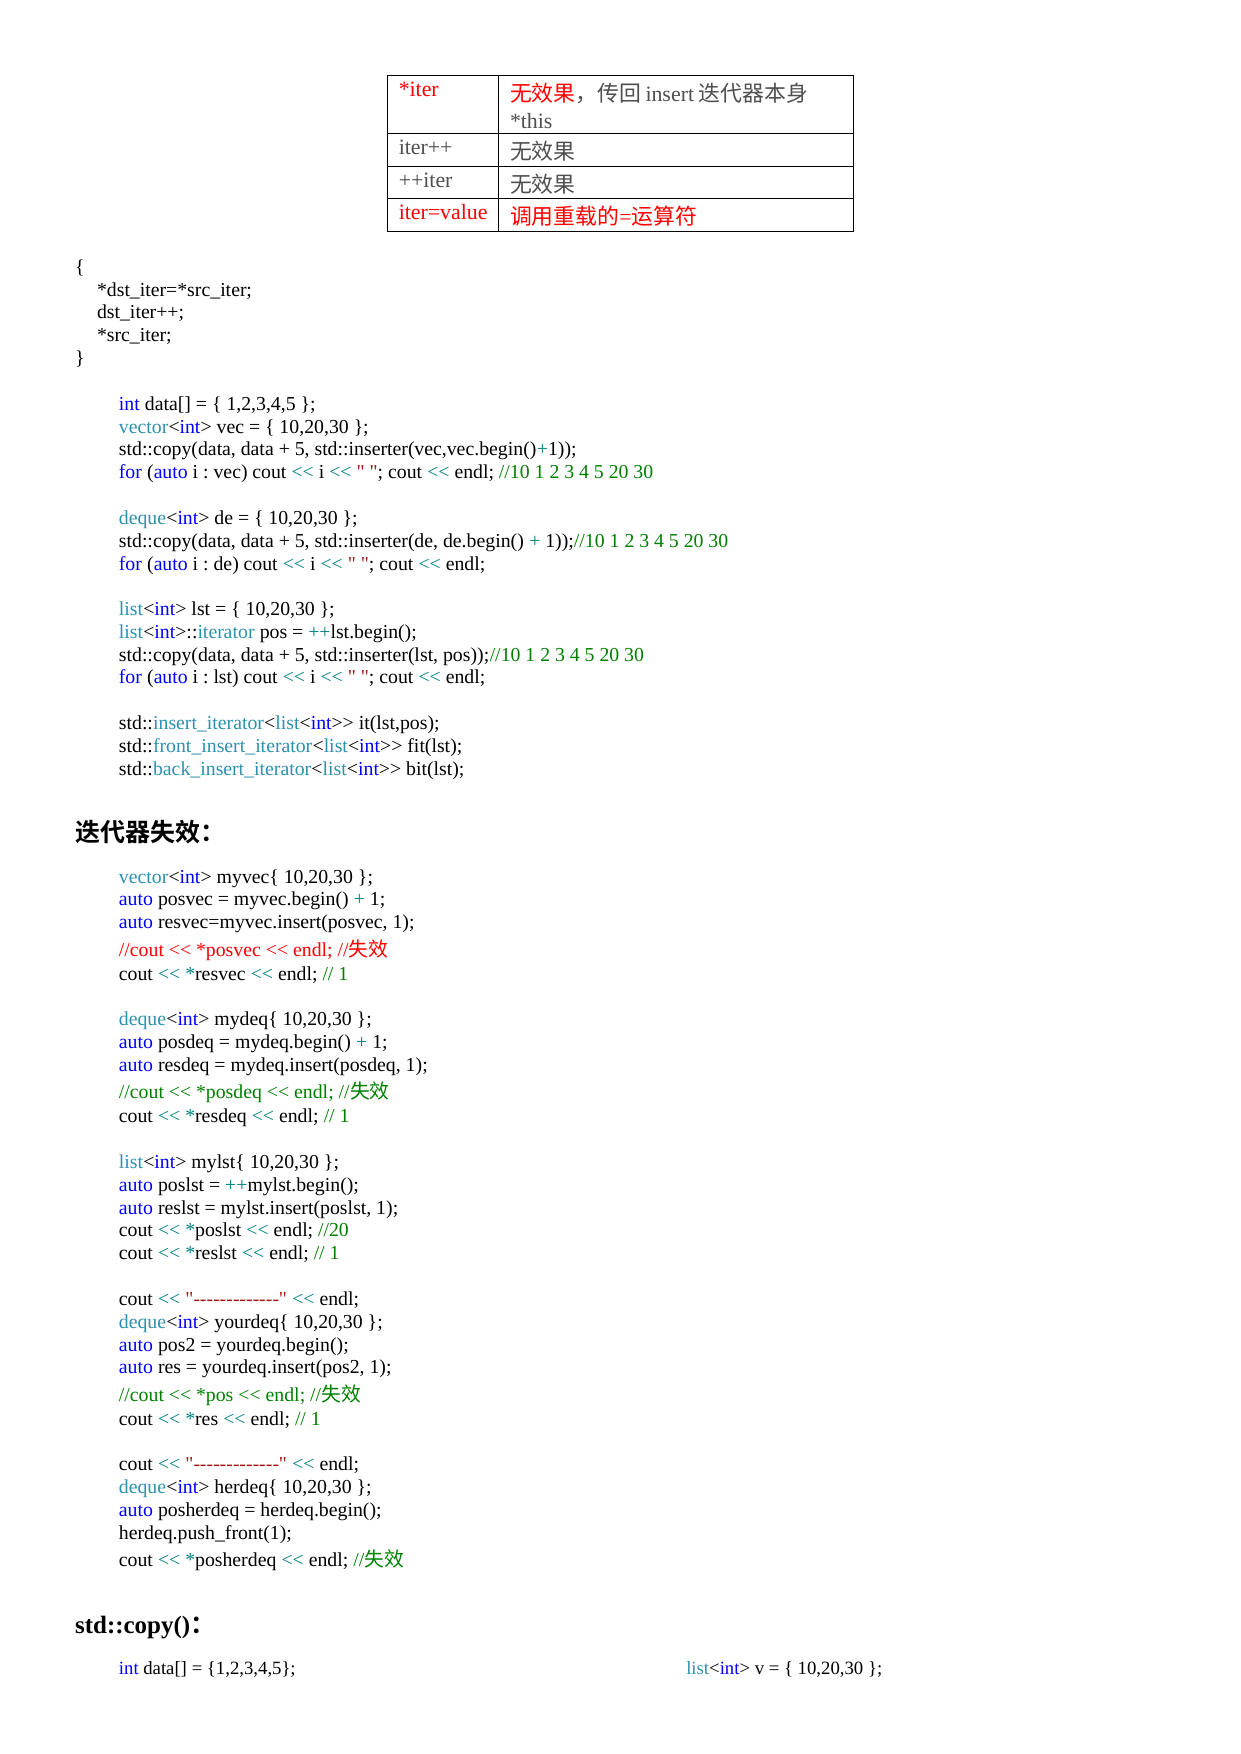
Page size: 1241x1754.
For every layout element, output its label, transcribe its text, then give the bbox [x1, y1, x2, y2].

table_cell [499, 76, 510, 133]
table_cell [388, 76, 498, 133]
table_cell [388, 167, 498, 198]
text std::copy(data, data + 5, std::inserter(lst, pos));//10 1 2 3 4 5 20 30 [75, 643, 1165, 666]
text deque<int> mydeq{ 10,20,30 }; [75, 1007, 1165, 1030]
text int data[] = { 1,2,3,4,5 }; [75, 392, 1165, 414]
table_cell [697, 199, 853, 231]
text cout << "-------------" << endl; [75, 1287, 1165, 1310]
text deque<int> yourdeq{ 10,20,30 }; [75, 1310, 1165, 1332]
text { [75, 255, 1165, 278]
text auto resdeq = mydeq.insert(posdeq, 1); [75, 1053, 1165, 1076]
text std::copy(data, data + 5, std::inserter(de, de.begin() + 1));//10 1 2 3 4 5 20 30 [75, 529, 1165, 551]
text for (auto i : lst) cout << i << " "; cout << endl; [75, 666, 1165, 688]
text herdeq.push_front(1); [75, 1521, 1165, 1544]
text auto poslst = ++mylst.begin(); [75, 1173, 1165, 1196]
text std::copy(data, data + 5, std::inserter(vec,vec.begin()+1)); [75, 437, 1165, 460]
text //cout << *posvec << endl; //失效 [75, 933, 1165, 962]
text } [75, 346, 1165, 369]
text std::front_insert_iterator<list<int>> fit(lst); [75, 734, 1165, 757]
subtitle 迭代器失效： [75, 812, 1165, 848]
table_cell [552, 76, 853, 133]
text list<int> mylst{ 10,20,30 }; [75, 1150, 1165, 1173]
text std::insert_iterator<list<int>> it(lst,pos); [75, 711, 1165, 734]
text for (auto i : vec) cout << i << " "; cout << endl; //10 1 2 3 4 5 20 30 [75, 460, 1165, 483]
text *src_iter; [97, 323, 1165, 346]
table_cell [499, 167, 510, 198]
text cout << *posherdeq << endl; //失效 [75, 1544, 1165, 1572]
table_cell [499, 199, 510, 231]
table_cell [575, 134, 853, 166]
text for (auto i : de) cout << i << " "; cout << endl; [75, 551, 1165, 574]
text cout << *reslst << endl; // 1 [75, 1241, 1165, 1264]
text cout << *res << endl; // 1 [75, 1407, 1165, 1429]
text cout << "-------------" << endl; [75, 1452, 1165, 1475]
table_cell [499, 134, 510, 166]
text cout << *resdeq << endl; // 1 [75, 1104, 1165, 1127]
text auto posdeq = mydeq.begin() + 1; [75, 1030, 1165, 1053]
text cout << *poslst << endl; //20 [75, 1218, 1165, 1241]
text std::back_insert_iterator<list<int>> bit(lst); [75, 757, 1165, 779]
text deque<int> herdeq{ 10,20,30 }; [75, 1475, 1165, 1498]
subtitle std::copy()： [75, 1605, 1165, 1641]
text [642, 1657, 1165, 1679]
text auto posherdeq = herdeq.begin(); [75, 1498, 1165, 1521]
text deque<int> de = { 10,20,30 }; [75, 506, 1165, 529]
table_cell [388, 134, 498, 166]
text auto pos2 = yourdeq.begin(); [75, 1332, 1165, 1355]
text //cout << *pos << endl; //失效 [75, 1378, 1165, 1407]
text vector<int> vec = { 10,20,30 }; [75, 414, 1165, 437]
text dst_iter++; [97, 301, 1165, 323]
text vector<int> myvec{ 10,20,30 }; [75, 864, 1165, 887]
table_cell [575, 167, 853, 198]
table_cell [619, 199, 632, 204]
text //cout << *posdeq << endl; //失效 [75, 1076, 1165, 1104]
text cout << *resvec << endl; // 1 [75, 962, 1165, 984]
text auto reslst = mylst.insert(poslst, 1); [75, 1196, 1165, 1218]
text *dst_iter=*src_iter; [97, 278, 1165, 301]
text auto res = yourdeq.insert(pos2, 1); [75, 1355, 1165, 1378]
text auto resvec=myvec.insert(posvec, 1); [75, 910, 1165, 933]
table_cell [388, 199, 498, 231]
text list<int> lst = { 10,20,30 }; [75, 597, 1165, 620]
text list<int>::iterator pos = ++lst.begin(); [75, 620, 1165, 643]
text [75, 1657, 598, 1679]
text auto posvec = myvec.begin() + 1; [75, 887, 1165, 910]
